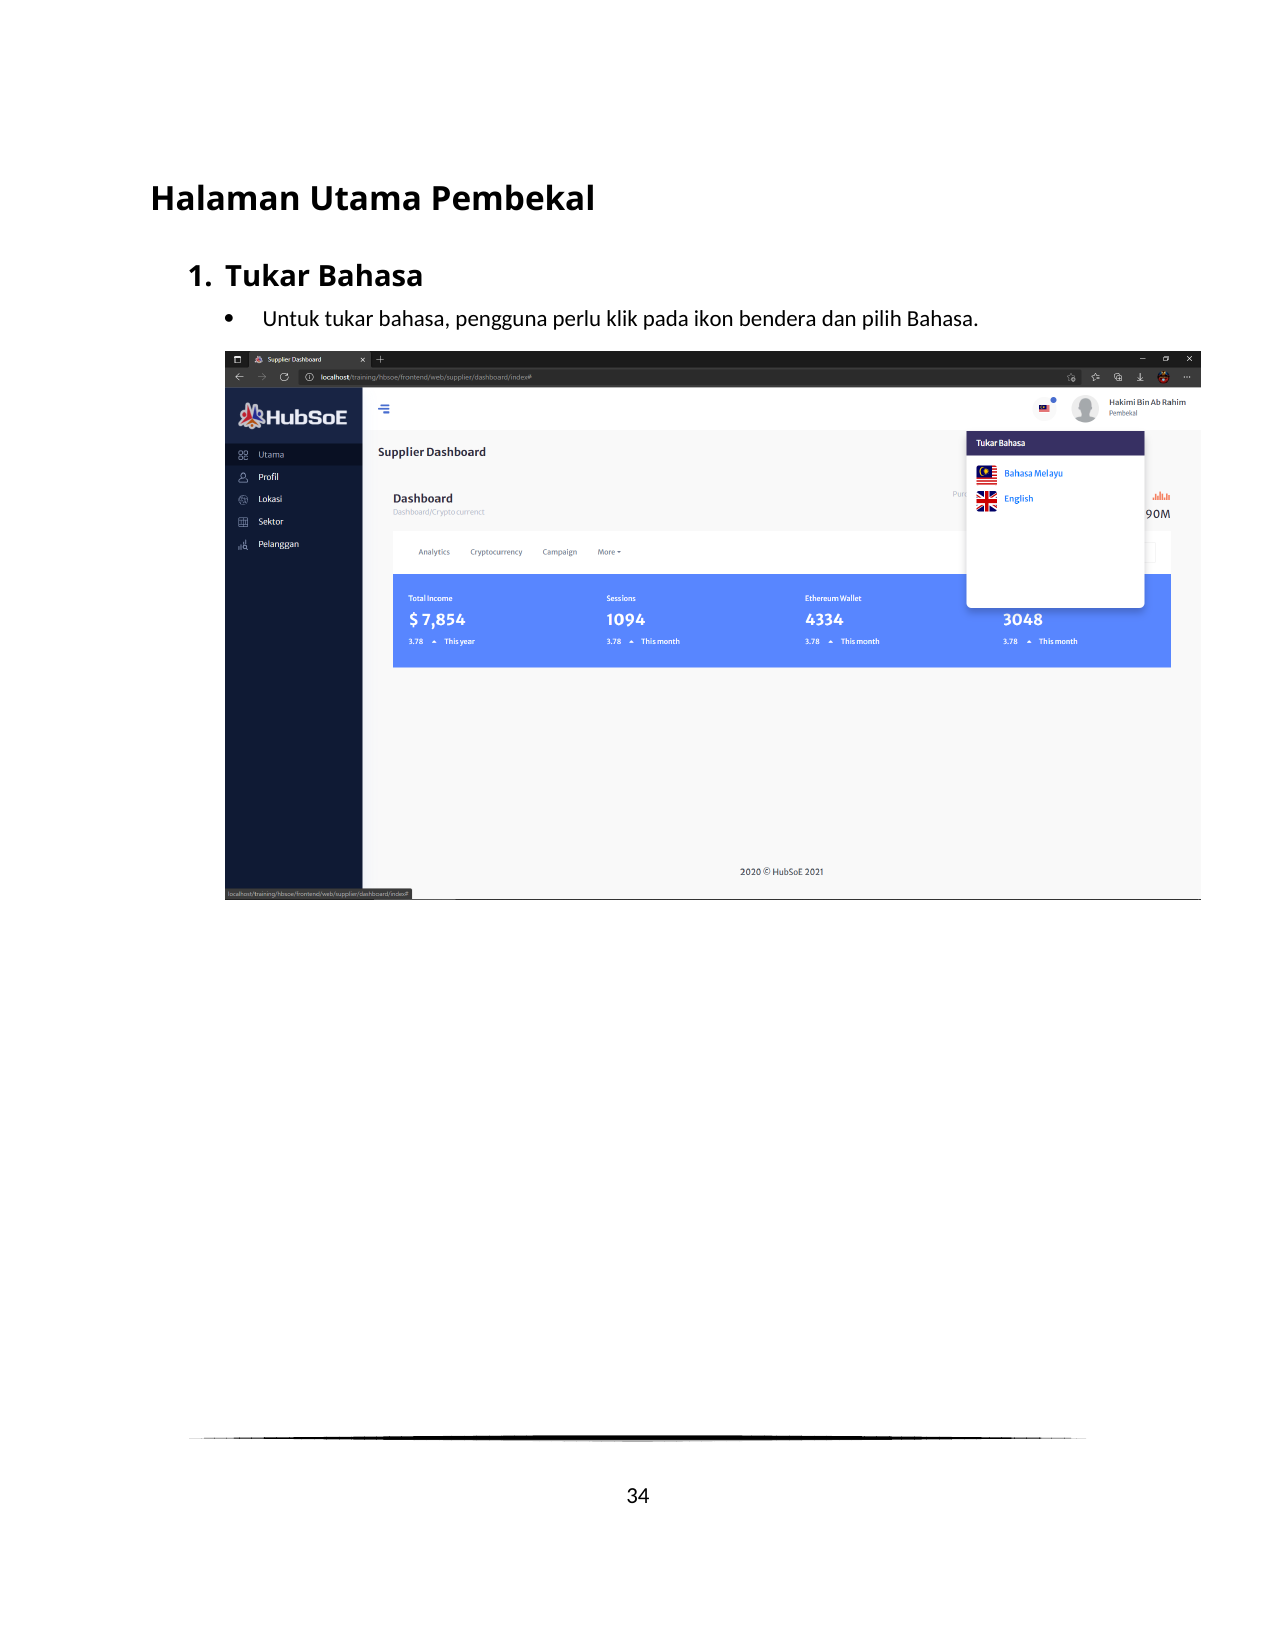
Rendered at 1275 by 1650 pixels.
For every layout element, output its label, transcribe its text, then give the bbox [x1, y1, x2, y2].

picture [225, 351, 1201, 900]
subtitle Tukar Bahasa [187, 255, 1125, 295]
subtitle Halaman Utama Pembekal [150, 175, 1125, 220]
picture [189, 1434, 1087, 1442]
list Untuk tukar bahasa, pengguna perlu klik pada ikon bendera dan pilih Bahasa. [225, 304, 1125, 332]
